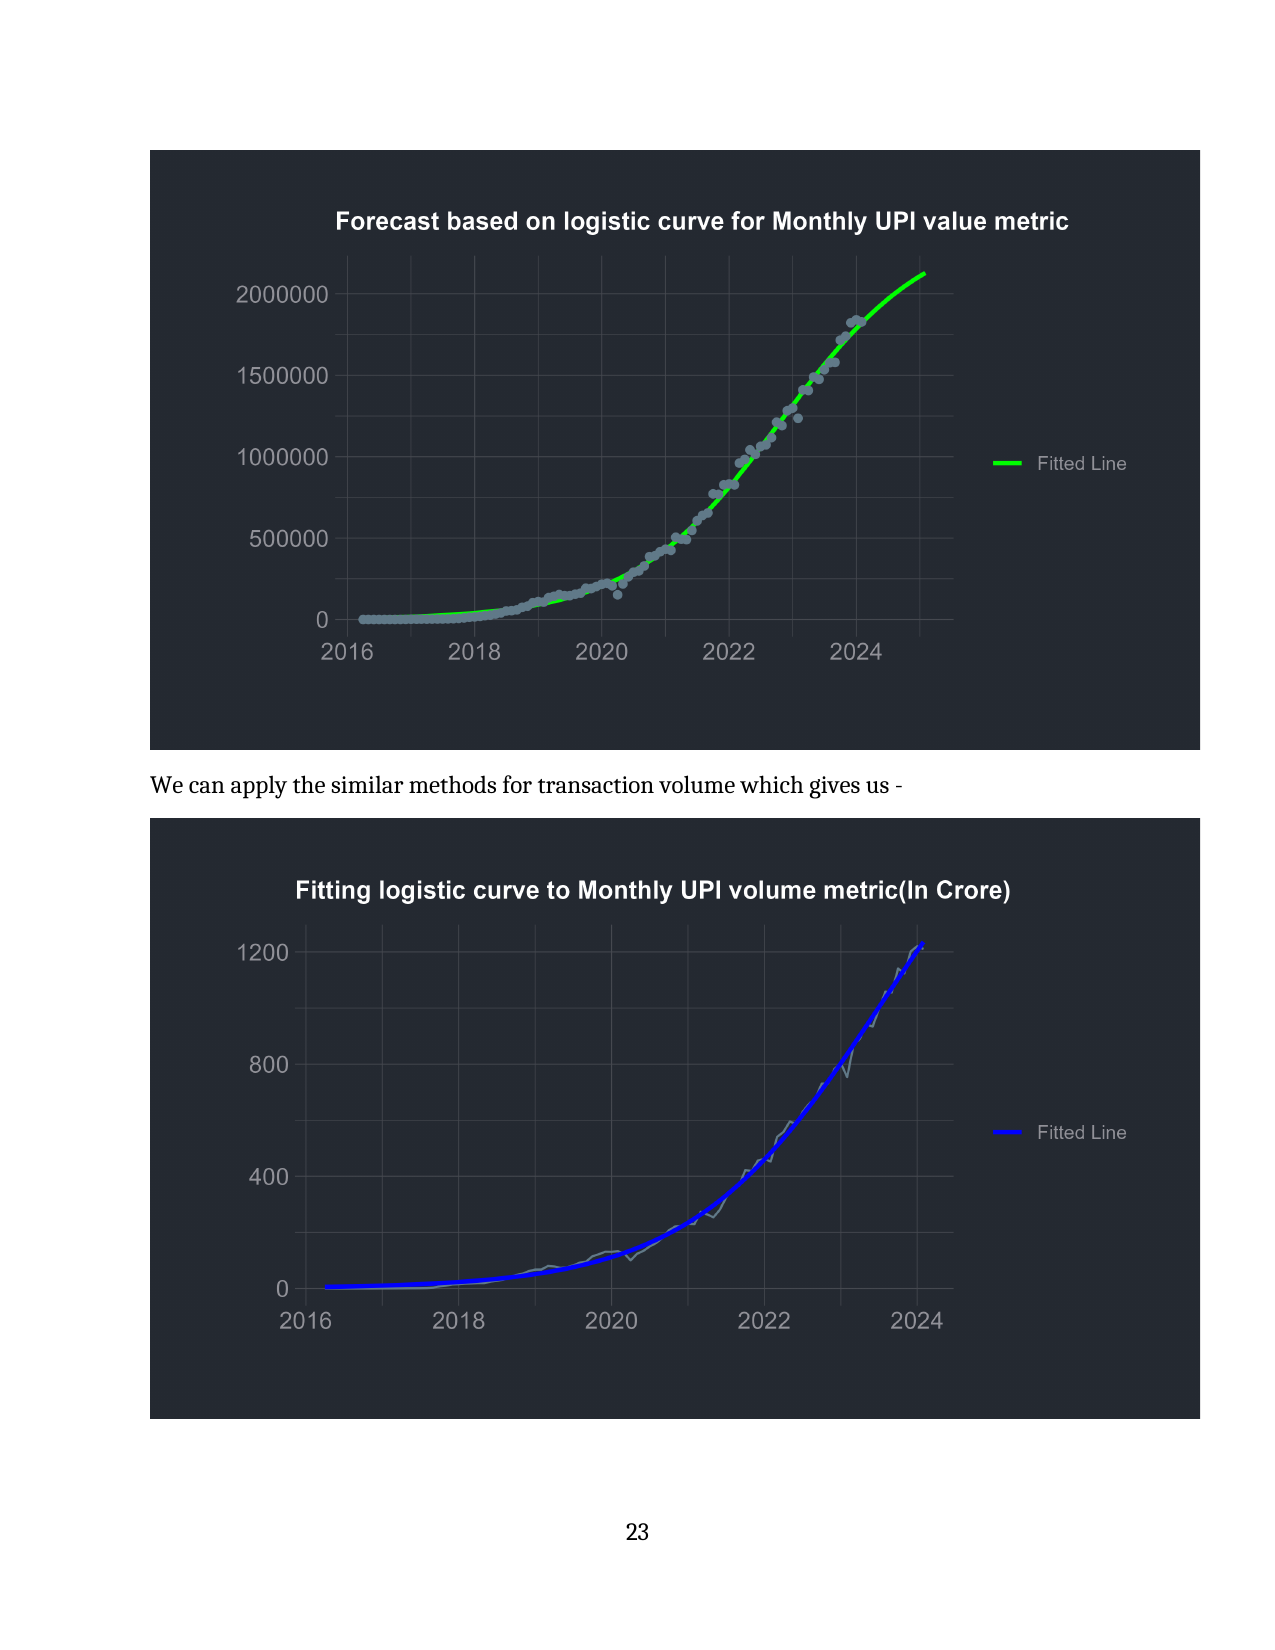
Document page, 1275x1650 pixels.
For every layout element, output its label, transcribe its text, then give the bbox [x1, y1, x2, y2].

picture [150, 818, 1200, 1419]
picture [150, 150, 1200, 750]
text We can apply the similar methods for transaction volume which gives us - [150, 771, 1125, 799]
